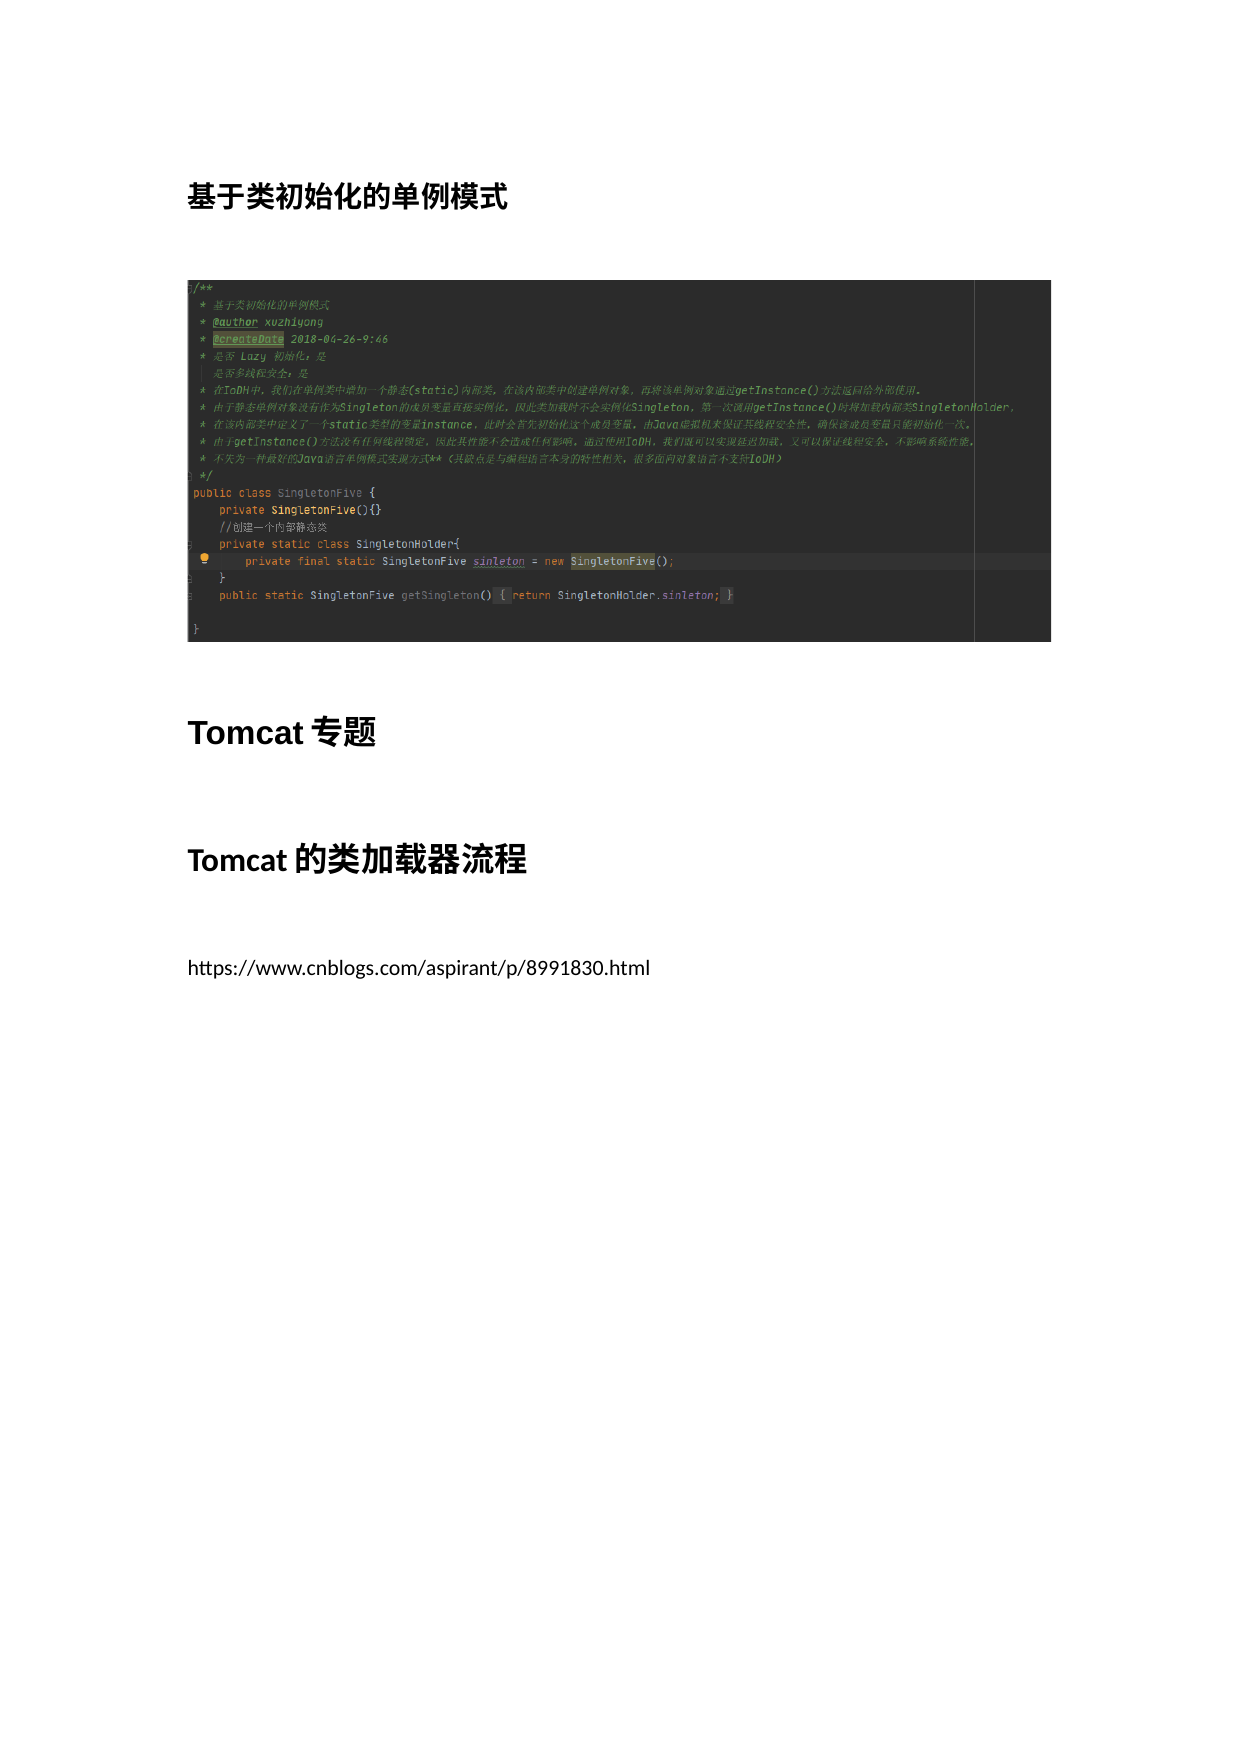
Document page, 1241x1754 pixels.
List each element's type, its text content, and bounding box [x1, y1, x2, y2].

subtitle Tomcat专题 [187, 697, 1053, 762]
subtitle Tomcat的类加载器流程 [187, 824, 1053, 889]
subtitle 基于类初始化的单例模式 [187, 162, 1053, 227]
text https://www.cnblogs.com/aspirant/p/8991830.html [187, 951, 1053, 983]
picture [187, 280, 1052, 642]
